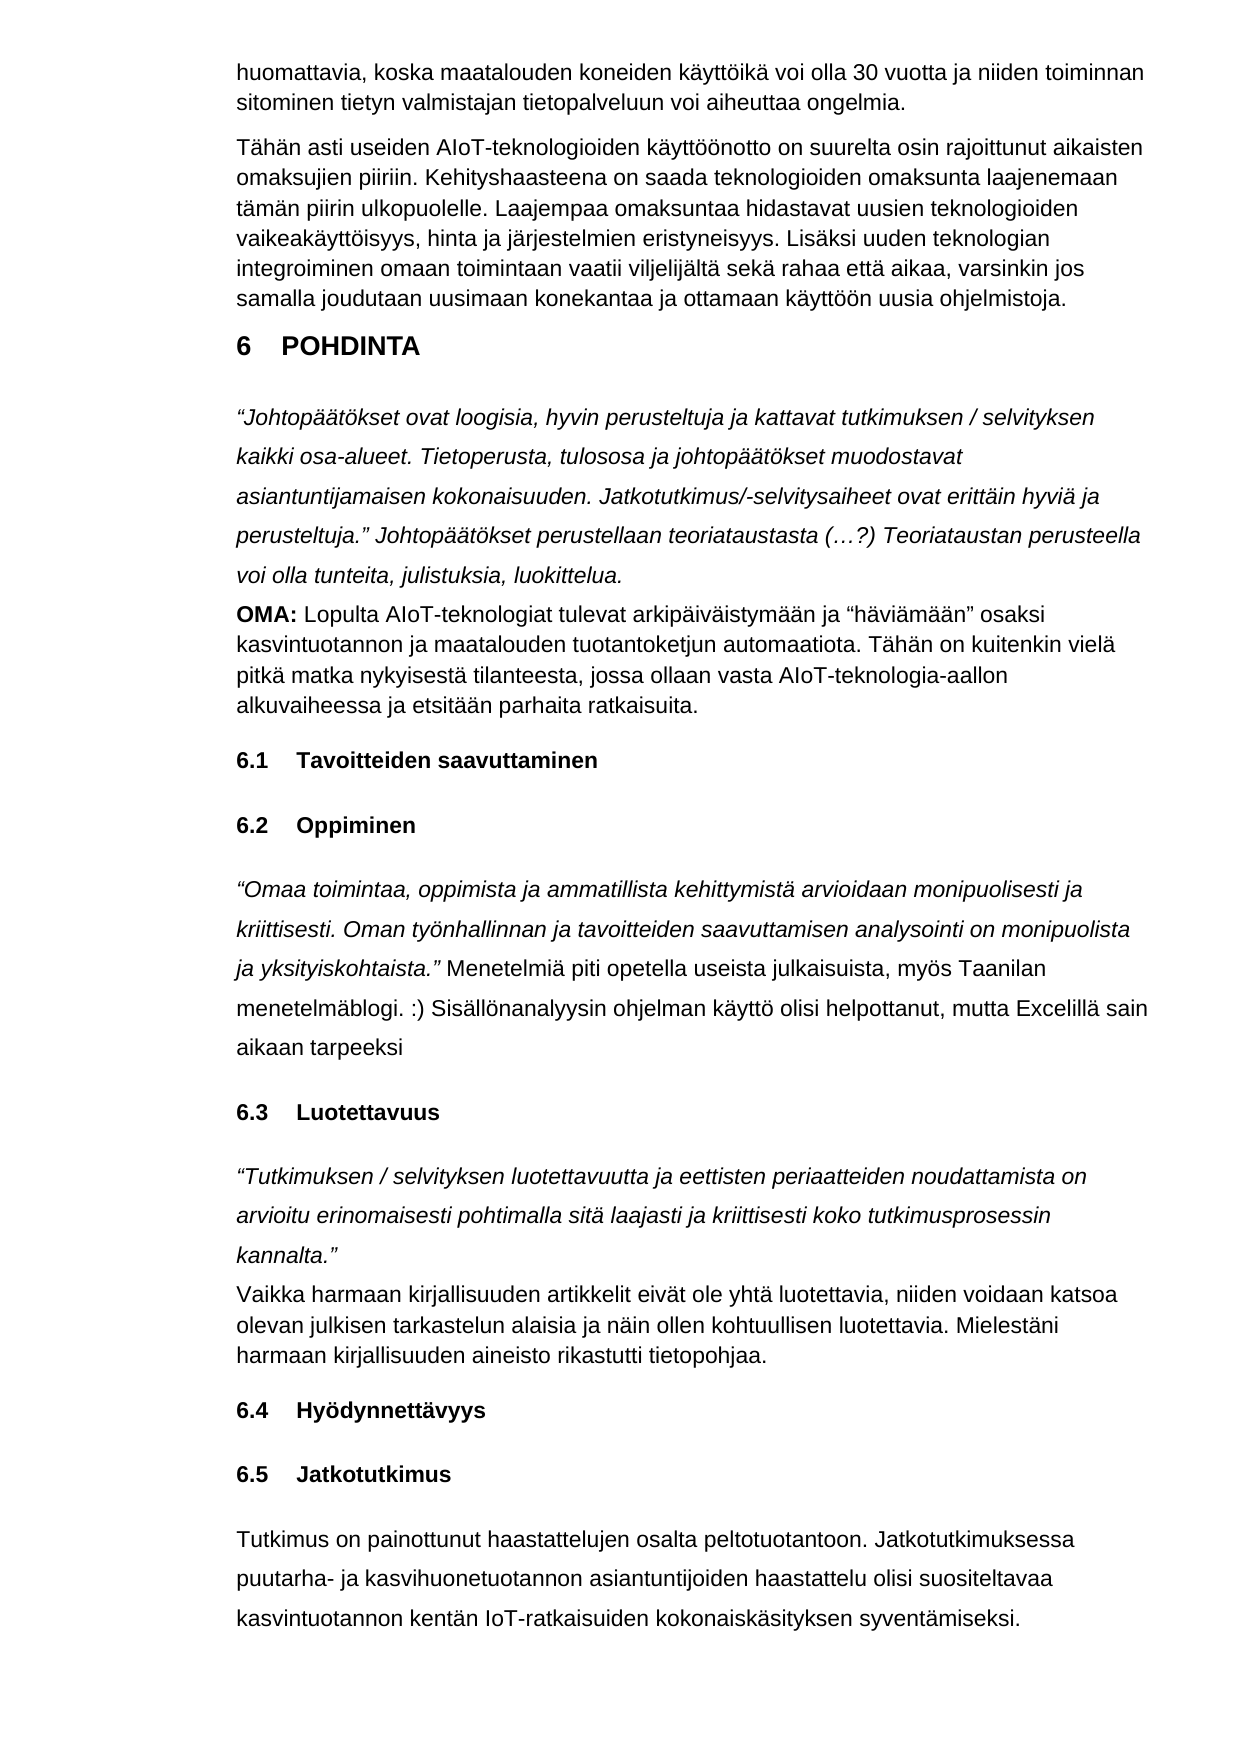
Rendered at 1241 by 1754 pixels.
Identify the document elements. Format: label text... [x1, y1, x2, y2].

text Tähän asti useiden AIoT-teknologioiden käyttöönotto on suurelta osin rajoittunut aikaisten omaksujien piiriin. Kehityshaasteena on saada teknologioiden omaksunta laajenemaan tämän piirin ulkopuolelle. Laajempaa omaksuntaa hidastavat uusien teknologioiden vaikeakäyttöisyys, hinta ja järjestelmien eristyneisyys. Lisäksi uuden teknologian integroiminen omaan toimintaan vaatii viljelijältä sekä rahaa että aikaa, varsinkin jos samalla joudutaan uusimaan konekantaa ja ottamaan käyttöön uusia ohjelmistoja. [236, 134, 1152, 311]
text Vaikka harmaan kirjallisuuden artikkelit eivät ole yhtä luotettavia, niiden voidaan katsoa olevan julkisen tarkastelun alaisia ja näin ollen kohtuullisen luotettavia. Mielestäni harmaan kirjallisuuden aineisto rikastutti tietopohjaa. [236, 1281, 1152, 1368]
subtitle POHDINTA [236, 330, 1152, 361]
subtitle Tavoitteiden saavuttaminen [236, 747, 1152, 773]
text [236, 59, 1152, 116]
subtitle Jatkotutkimus [236, 1461, 1152, 1488]
subtitle Luotettavuus [236, 1098, 1152, 1125]
subtitle Oppiminen [236, 812, 1152, 838]
text OMA: Lopulta AIoT-teknologiat tulevat arkipäiväistymään ja “häviämään” osaksi kasvintuotannon ja maatalouden tuotantoketjun automaatiota. Tähän on kuitenkin vielä pitkä matka nykyisestä tilanteesta, jossa ollaan vasta AIoT-teknologia-aallon alkuvaiheessa ja etsitään parhaita ratkaisuita. [236, 601, 1152, 718]
subtitle Hyödynnettävyys [236, 1397, 1152, 1423]
